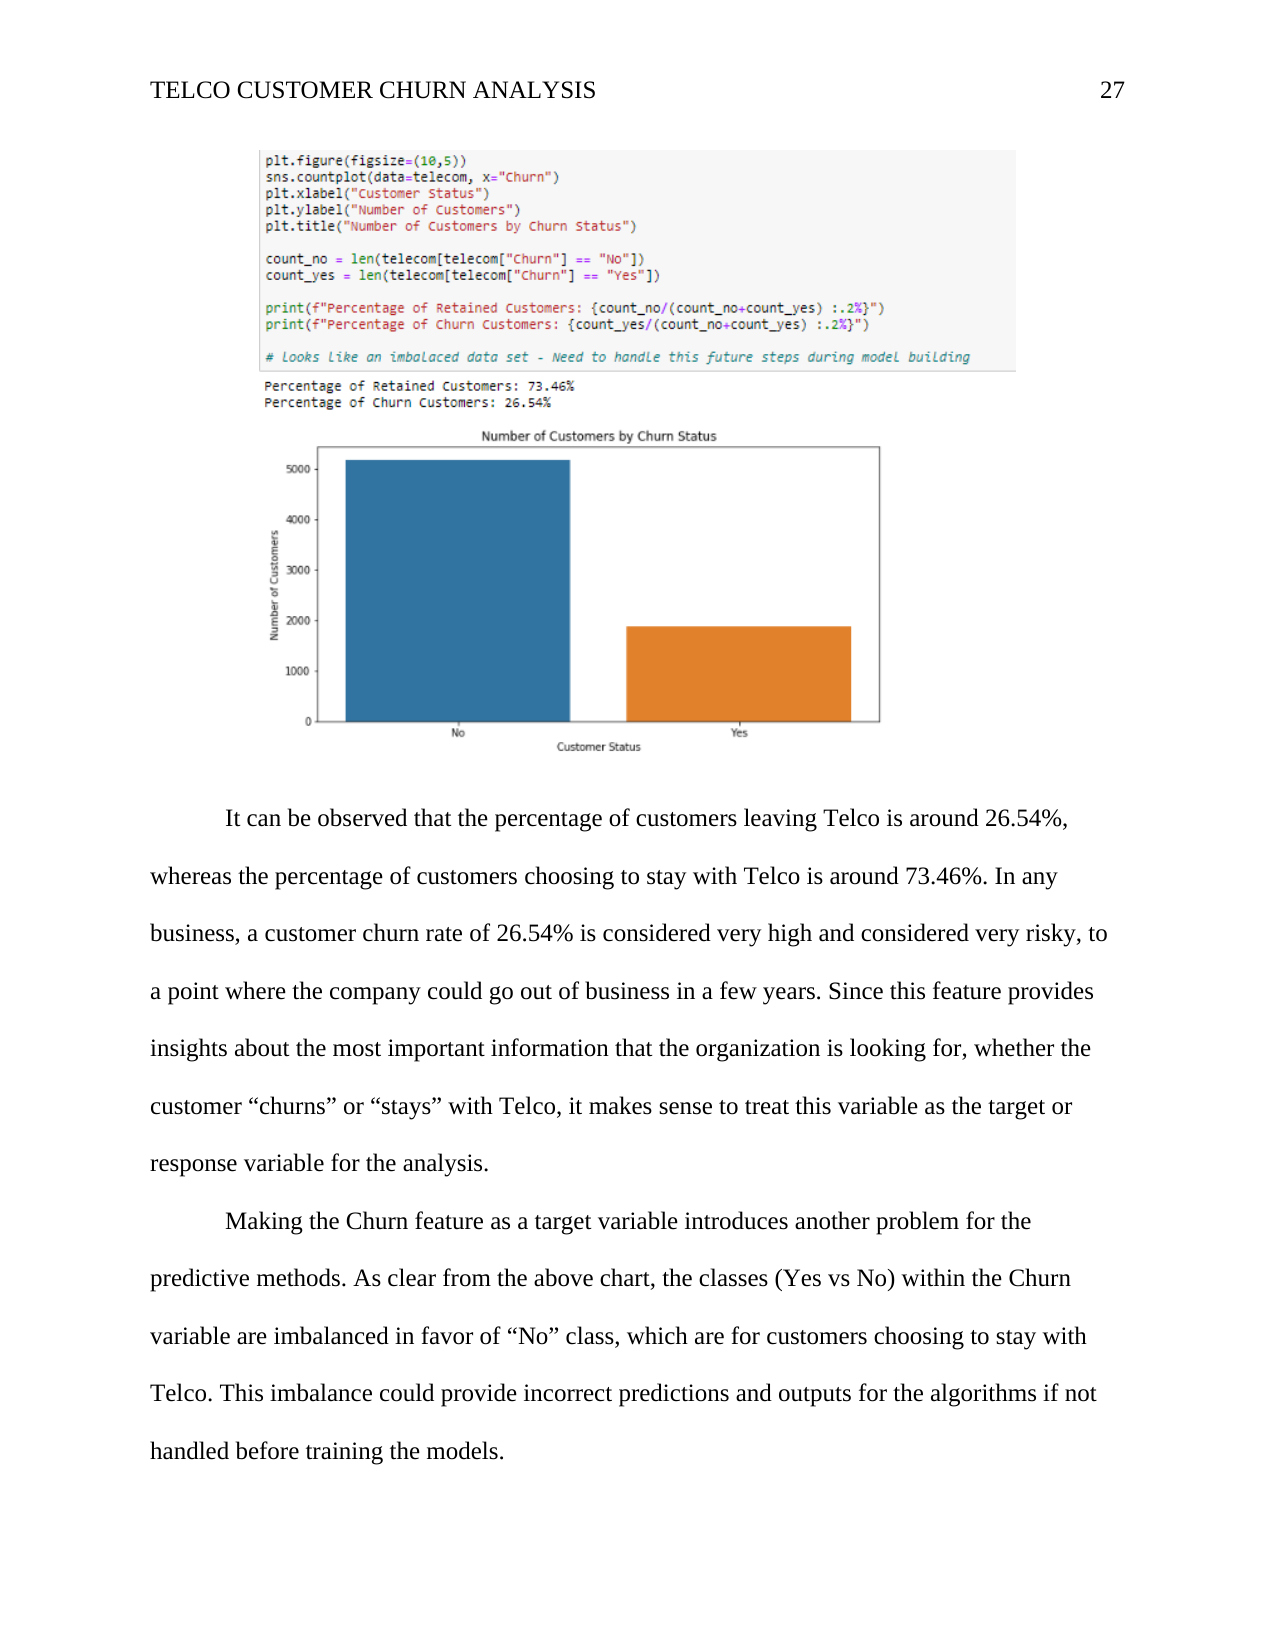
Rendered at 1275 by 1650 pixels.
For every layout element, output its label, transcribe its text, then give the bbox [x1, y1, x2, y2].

text Making the Churn feature as a target variable introduces another problem for the predictive methods. As clear from the above chart, the classes (Yes vs No) within the Churn variable are imbalanced in favor of “No” class, which are for customers choosing to stay with Telco. This imbalance could provide incorrect predictions and outputs for the algorithms if not handled before training the models. [150, 1206, 1125, 1465]
text It can be observed that the percentage of customers leaving Telco is around 26.54%, whereas the percentage of customers choosing to stay with Telco is around 73.46%. In any business, a customer churn rate of 26.54% is considered very high and considered very risky, to a point where the company could go out of business in a few years. Since this feature provides insights about the most important information that the organization is looking for, whether the customer “churns” or “stays” with Telco, it makes sense to treat this variable as the target or response variable for the analysis. [150, 803, 1125, 1177]
picture [259, 150, 1016, 775]
